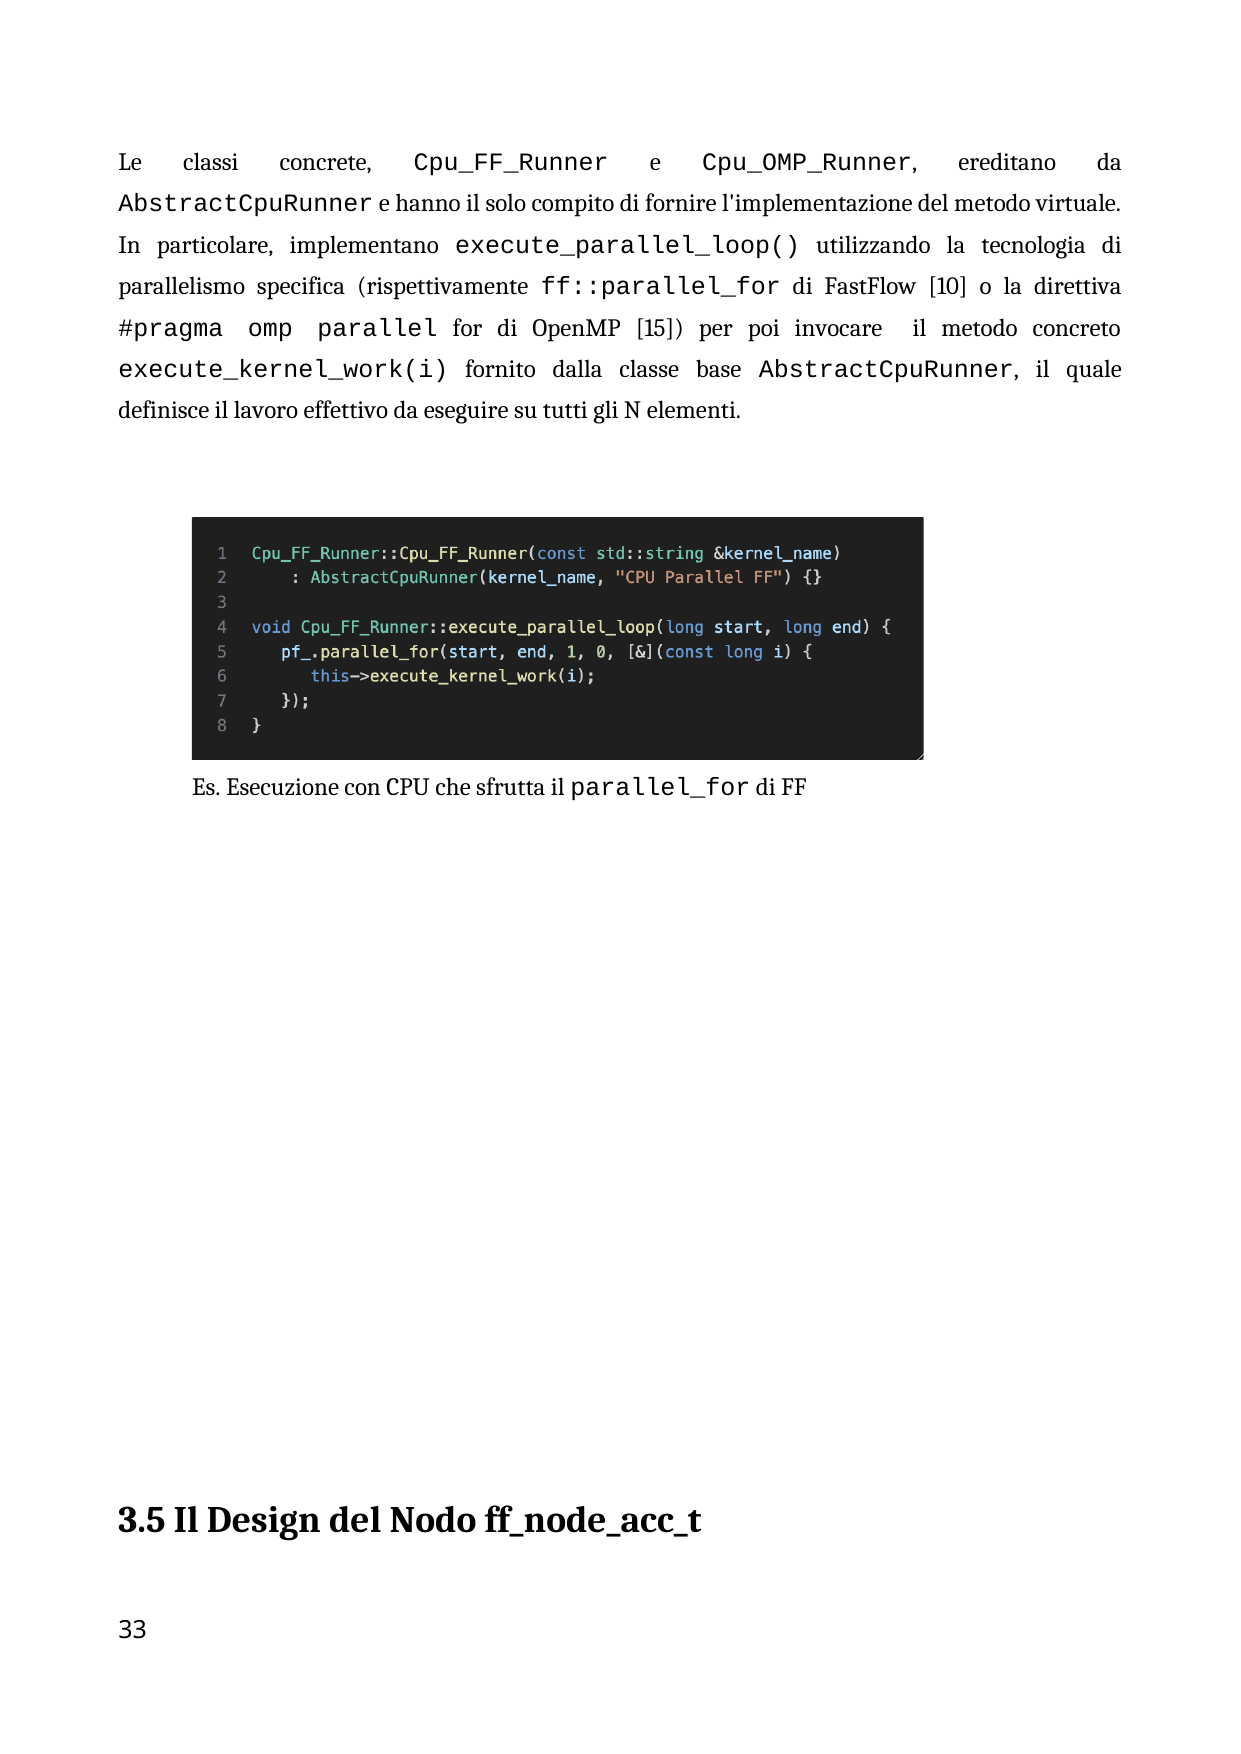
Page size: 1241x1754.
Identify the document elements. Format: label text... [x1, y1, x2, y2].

text 3.5 Il Design del Nodo ff_node_acc_t [118, 1498, 1122, 1542]
text Le classi concrete, Cpu_FF_Runner e Cpu_OMP_Runner, ereditano da AbstractCpuRunner e hanno il solo compito di fornire l'implementazione del metodo virtuale. In particolare, implementano execute_parallel_loop() utilizzando la tecnologia di parallelismo specifica (rispettivamente ff::parallel_for di FastFlow [10] o la direttiva #pragma omp parallel for di OpenMP [15]) per poi invocare il metodo concreto execute_kernel_work(i) fornito dalla classe base AbstractCpuRunner, il quale definisce il lavoro effettivo da eseguire su tutti gli N elementi. [118, 148, 1122, 425]
picture [191, 517, 924, 760]
text Es. Esecuzione con CPU che sfrutta il parallel_for di FF [118, 773, 1122, 803]
